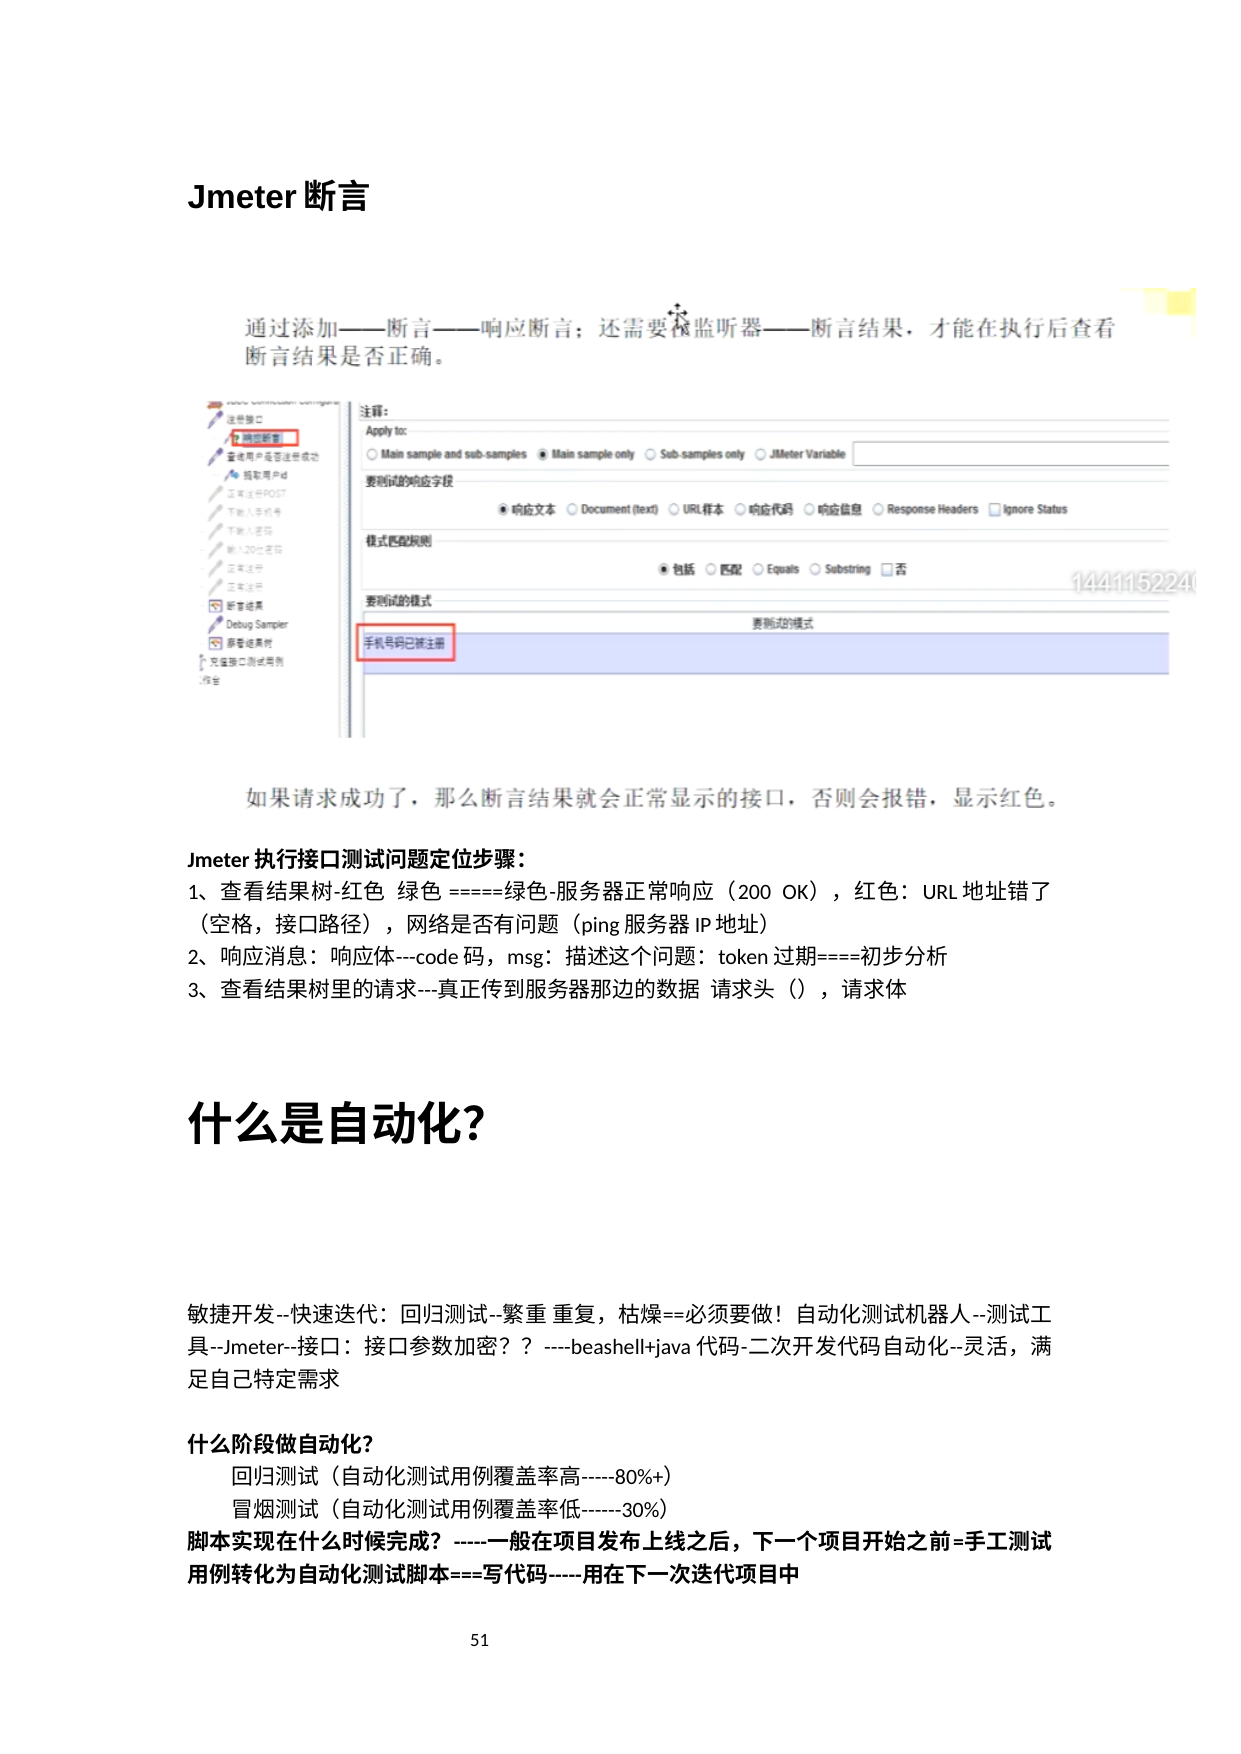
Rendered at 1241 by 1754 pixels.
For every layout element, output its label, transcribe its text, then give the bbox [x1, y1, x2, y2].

list 查看结果树-红色 绿色 =====绿色-服务器正常响应（200 OK），红色：URL地址错了（空格，接口路径），网络是否有问题（ping 服务器IP地址） [187, 874, 1053, 939]
subtitle Jmeter断言 [187, 162, 1053, 227]
text 回归测试（自动化测试用例覆盖率高-----80%+） [187, 1459, 1053, 1491]
text Jmeter执行接口测试问题定位步骤： [187, 841, 1053, 874]
text 脚本实现在什么时候完成？-----一般在项目发布上线之后，下一个项目开始之前=手工测试用例转化为自动化测试脚本===写代码-----用在下一次迭代项目中 [187, 1524, 1053, 1589]
text 冒烟测试（自动化测试用例覆盖率低------30%） [187, 1491, 1053, 1524]
text 敏捷开发--快速迭代：回归测试--繁重 重复，枯燥==必须要做！自动化测试机器人--测试工具--Jmeter--接口：接口参数加密？？----beashell+java代码-二次开发代码自动化--灵活，满足自己特定需求 [187, 1296, 1053, 1394]
picture [187, 288, 1197, 824]
text 什么阶段做自动化？ [187, 1426, 1053, 1459]
list 查看结果树里的请求---真正传到服务器那边的数据 请求头（），请求体 [187, 971, 1053, 1004]
subtitle 什么是自动化？ [187, 1072, 1053, 1169]
list 响应消息：响应体---code码，msg：描述这个问题：token过期====初步分析 [187, 939, 1053, 971]
